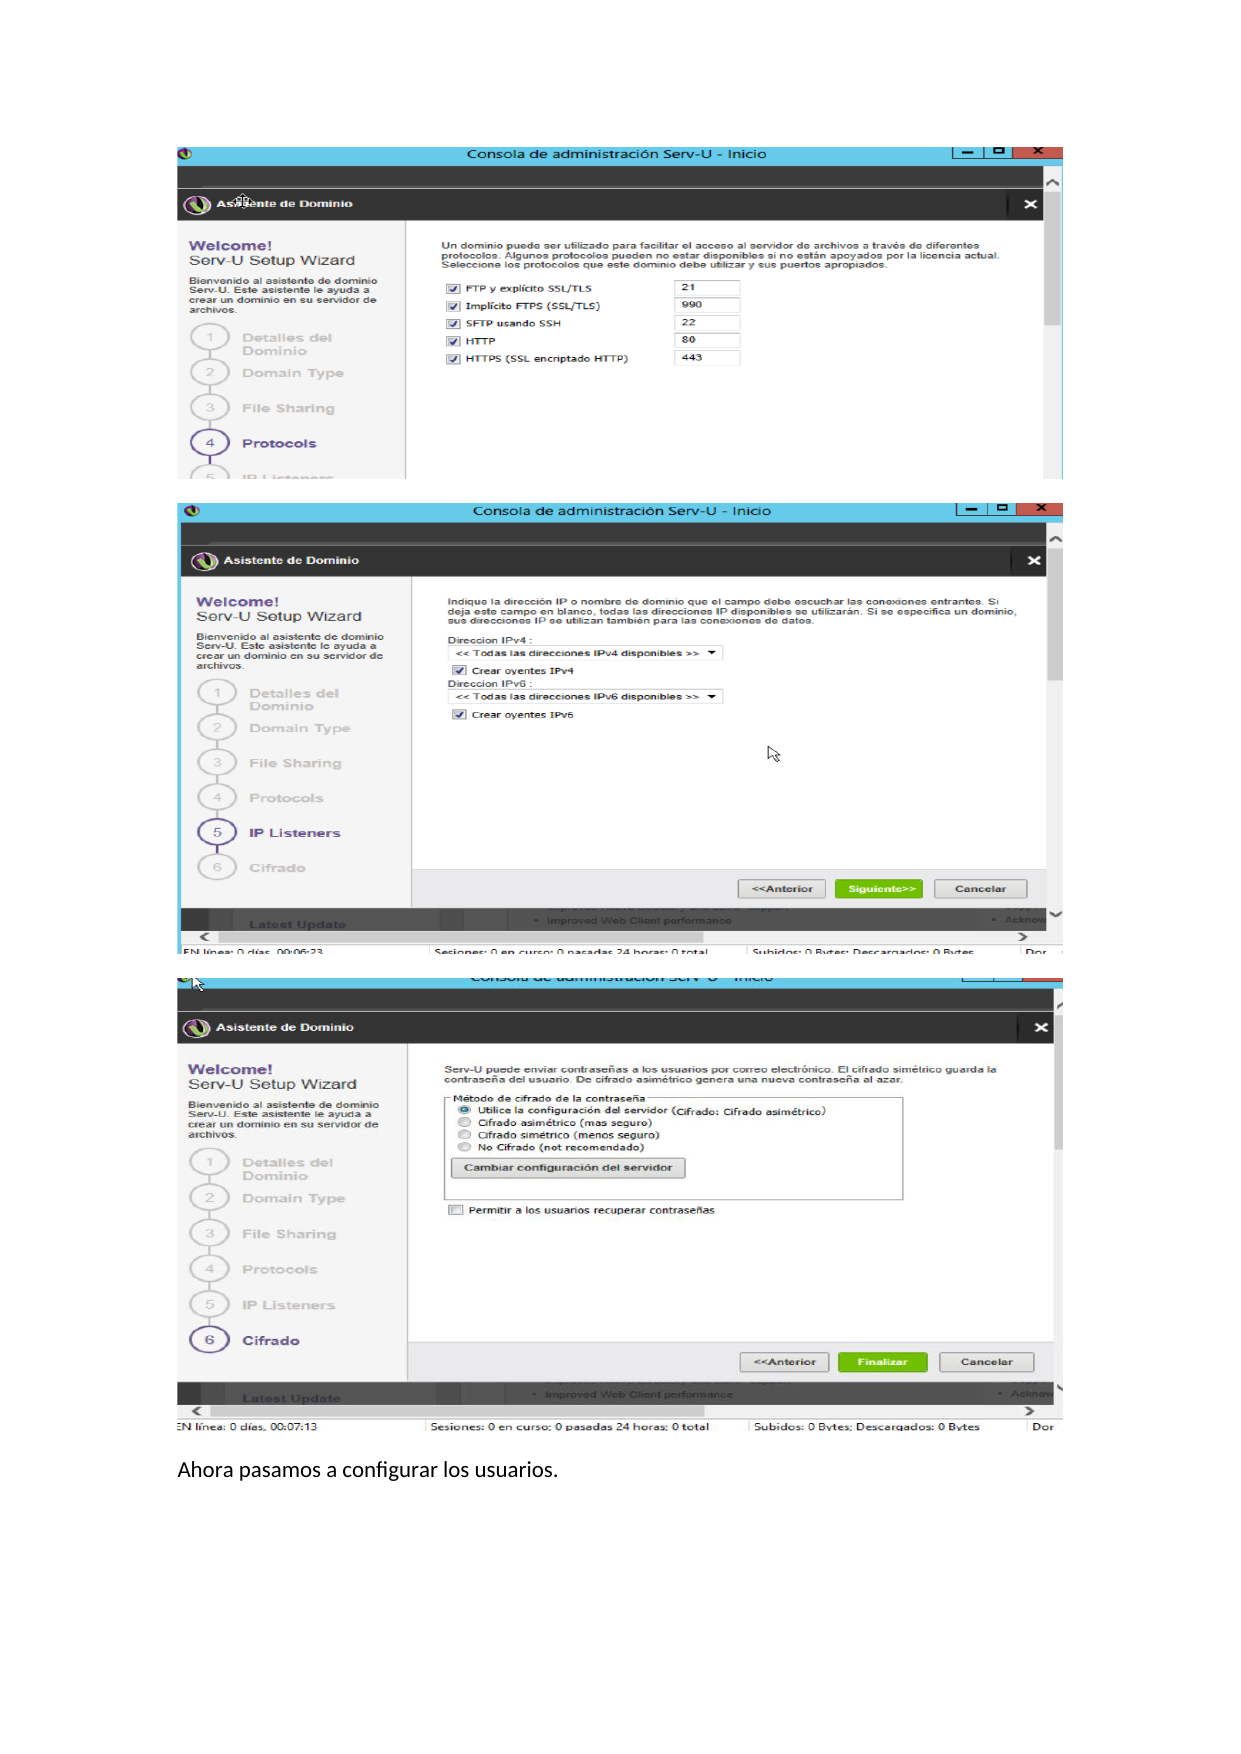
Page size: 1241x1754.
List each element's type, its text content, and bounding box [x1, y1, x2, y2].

text Ahora pasamos a configurar los usuarios. [177, 1455, 1063, 1483]
